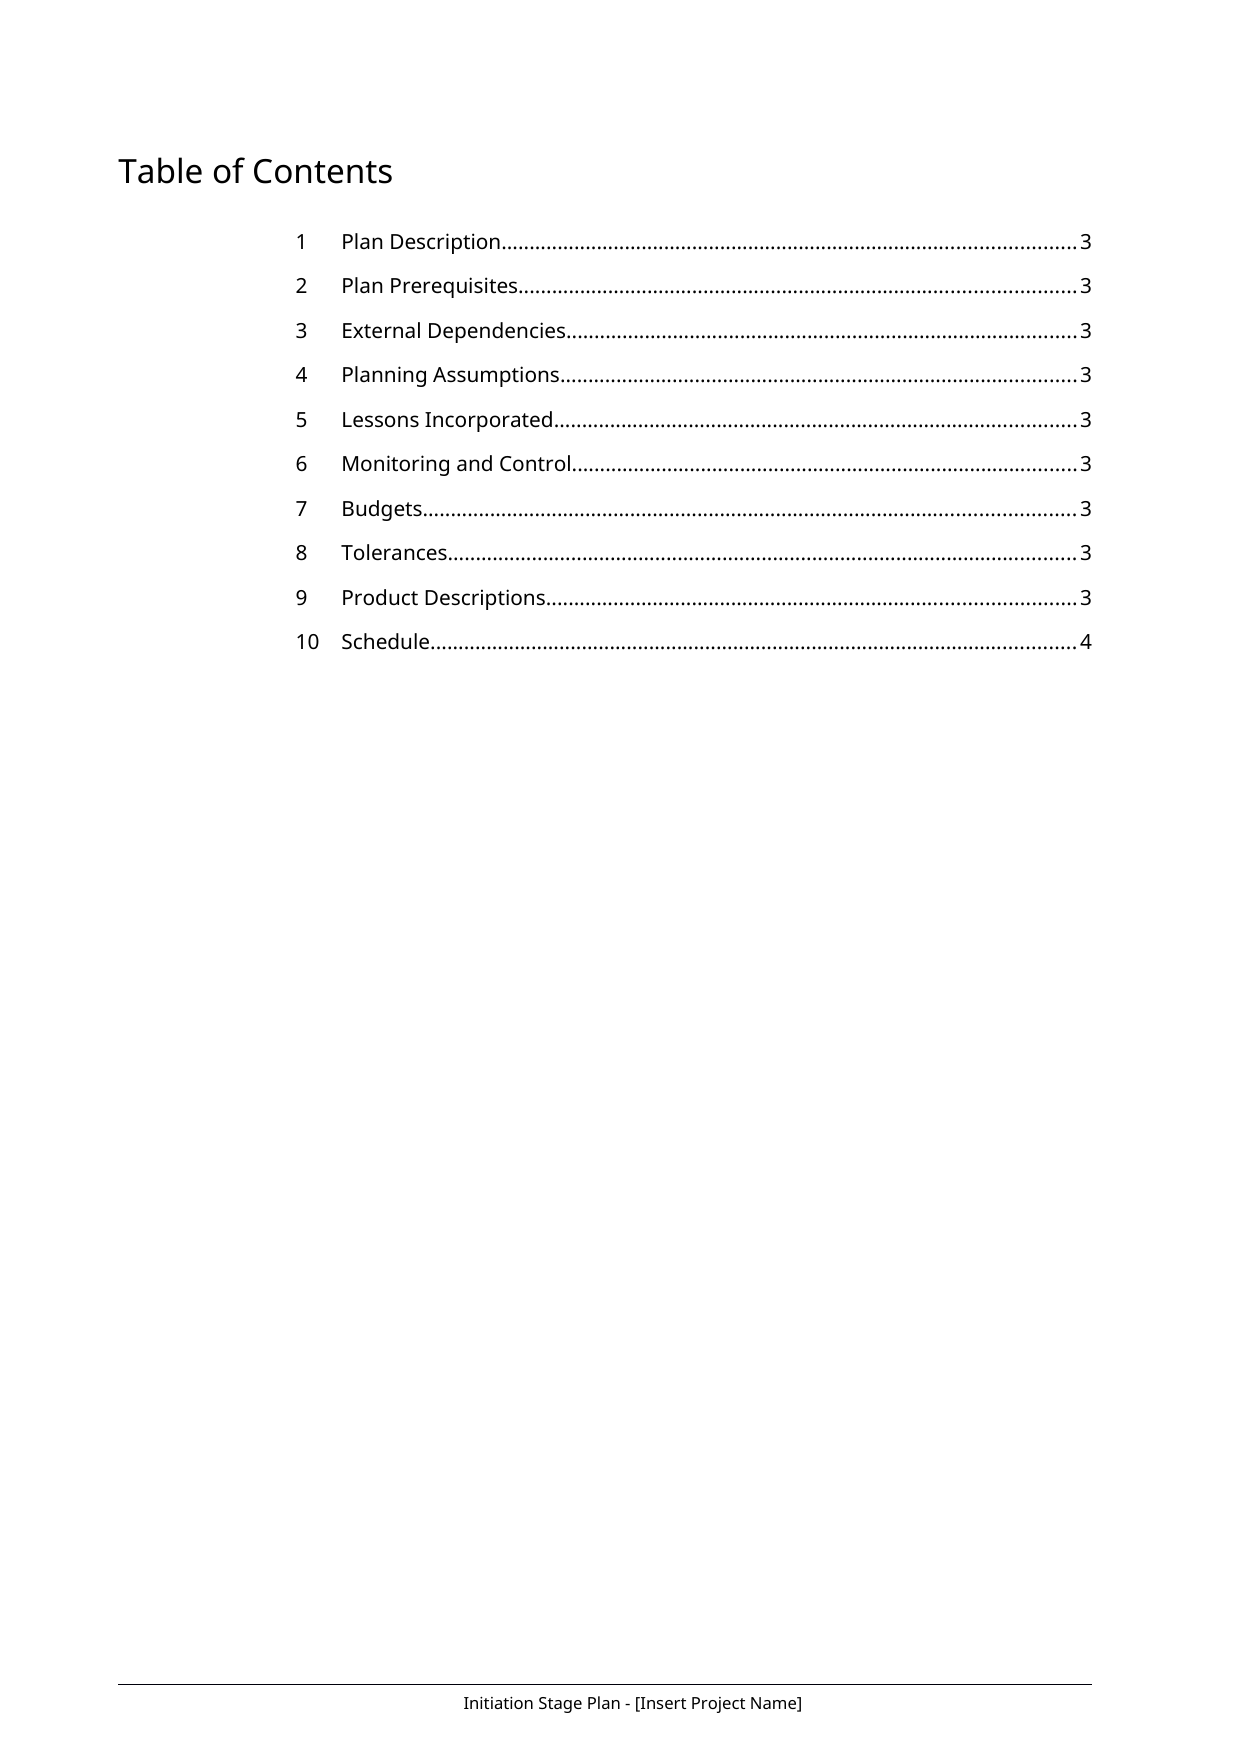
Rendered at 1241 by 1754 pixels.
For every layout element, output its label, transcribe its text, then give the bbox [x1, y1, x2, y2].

text Table of Contents [118, 148, 1092, 193]
text 9 Product Descriptions 3 [295, 583, 1092, 611]
text 7 Budgets 3 [295, 494, 1092, 522]
text 3 External Dependencies 3 [295, 316, 1092, 344]
text 1 Plan Description 3 [295, 227, 1092, 256]
text 4 Planning Assumptions 3 [295, 361, 1092, 389]
text 10 Schedule 4 [295, 627, 1092, 656]
text 2 Plan Prerequisites 3 [295, 272, 1092, 300]
text 8 Tolerances 3 [295, 538, 1092, 567]
text 5 Lessons Incorporated 3 [295, 405, 1092, 433]
text 6 Monitoring and Control 3 [295, 449, 1092, 478]
